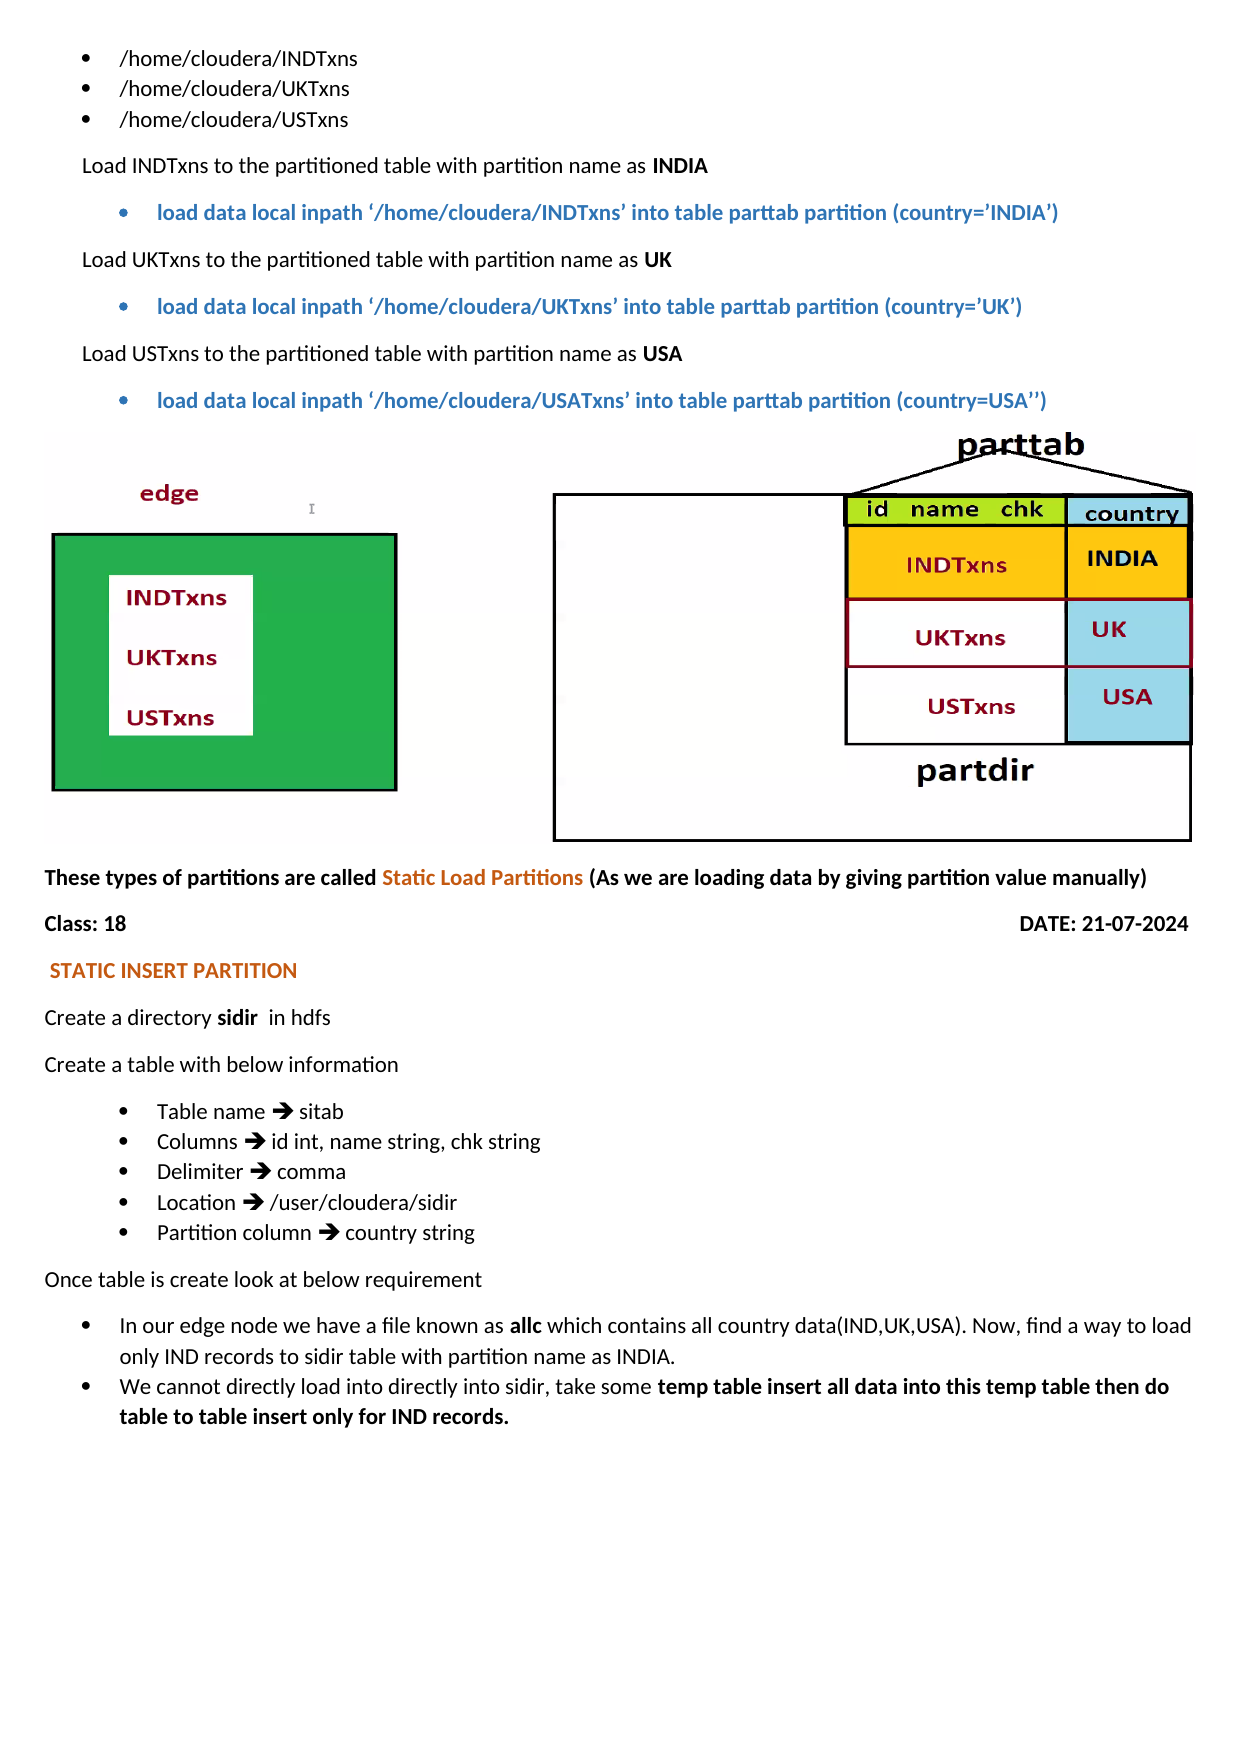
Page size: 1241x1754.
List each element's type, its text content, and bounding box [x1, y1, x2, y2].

list We cannot directly load into directly into sidir, take some temp table insert all data into this temp table then do table to table insert only for IND records. [82, 1372, 1196, 1430]
list Table name sitab [119, 1097, 1196, 1125]
text Load INDTxns to the partitioned table with partition name as INDIA [82, 152, 1196, 180]
text These types of partitions are called Static Load Partitions (As we are loading data by giving partition value manually) [44, 863, 1196, 891]
list /home/cloudera/UKTxns [82, 74, 1196, 103]
list load data local inpath ‘/home/cloudera/UKTxns’ into table parttab partition (country=’UK’) [119, 292, 1196, 320]
list Location /user/cloudera/sidir [119, 1188, 1196, 1216]
text Create a table with below information [44, 1050, 1196, 1078]
text Load UKTxns to the partitioned table with partition name as UK [82, 245, 1196, 273]
list Partition column country string [119, 1218, 1196, 1246]
text Class: 18 DATE: 21-07-2024 [44, 909, 1196, 938]
text STATIC INSERT PARTITION [44, 956, 1196, 984]
text Create a directory sidir in hdfs [44, 1003, 1196, 1031]
list load data local inpath ‘/home/cloudera/USATxns’ into table parttab partition (country=USA’’) [119, 386, 1196, 414]
list load data local inpath ‘/home/cloudera/INDTxns’ into table parttab partition (country=’INDIA’) [119, 198, 1196, 227]
list /home/cloudera/USTxns [82, 105, 1196, 133]
list In our edge node we have a file known as allc which contains all country data(IND,UK,USA). Now, find a way to load only IND records to sidir table with partition name as INDIA. [82, 1312, 1196, 1370]
list /home/cloudera/INDTxns [82, 44, 1196, 72]
text Once table is create look at below requirement [44, 1265, 1196, 1293]
list Columns id int, name string, chk string [119, 1127, 1196, 1155]
list Delimiter comma [119, 1157, 1196, 1186]
picture [44, 432, 1197, 844]
text Load USTxns to the partitioned table with partition name as USA [82, 339, 1196, 367]
